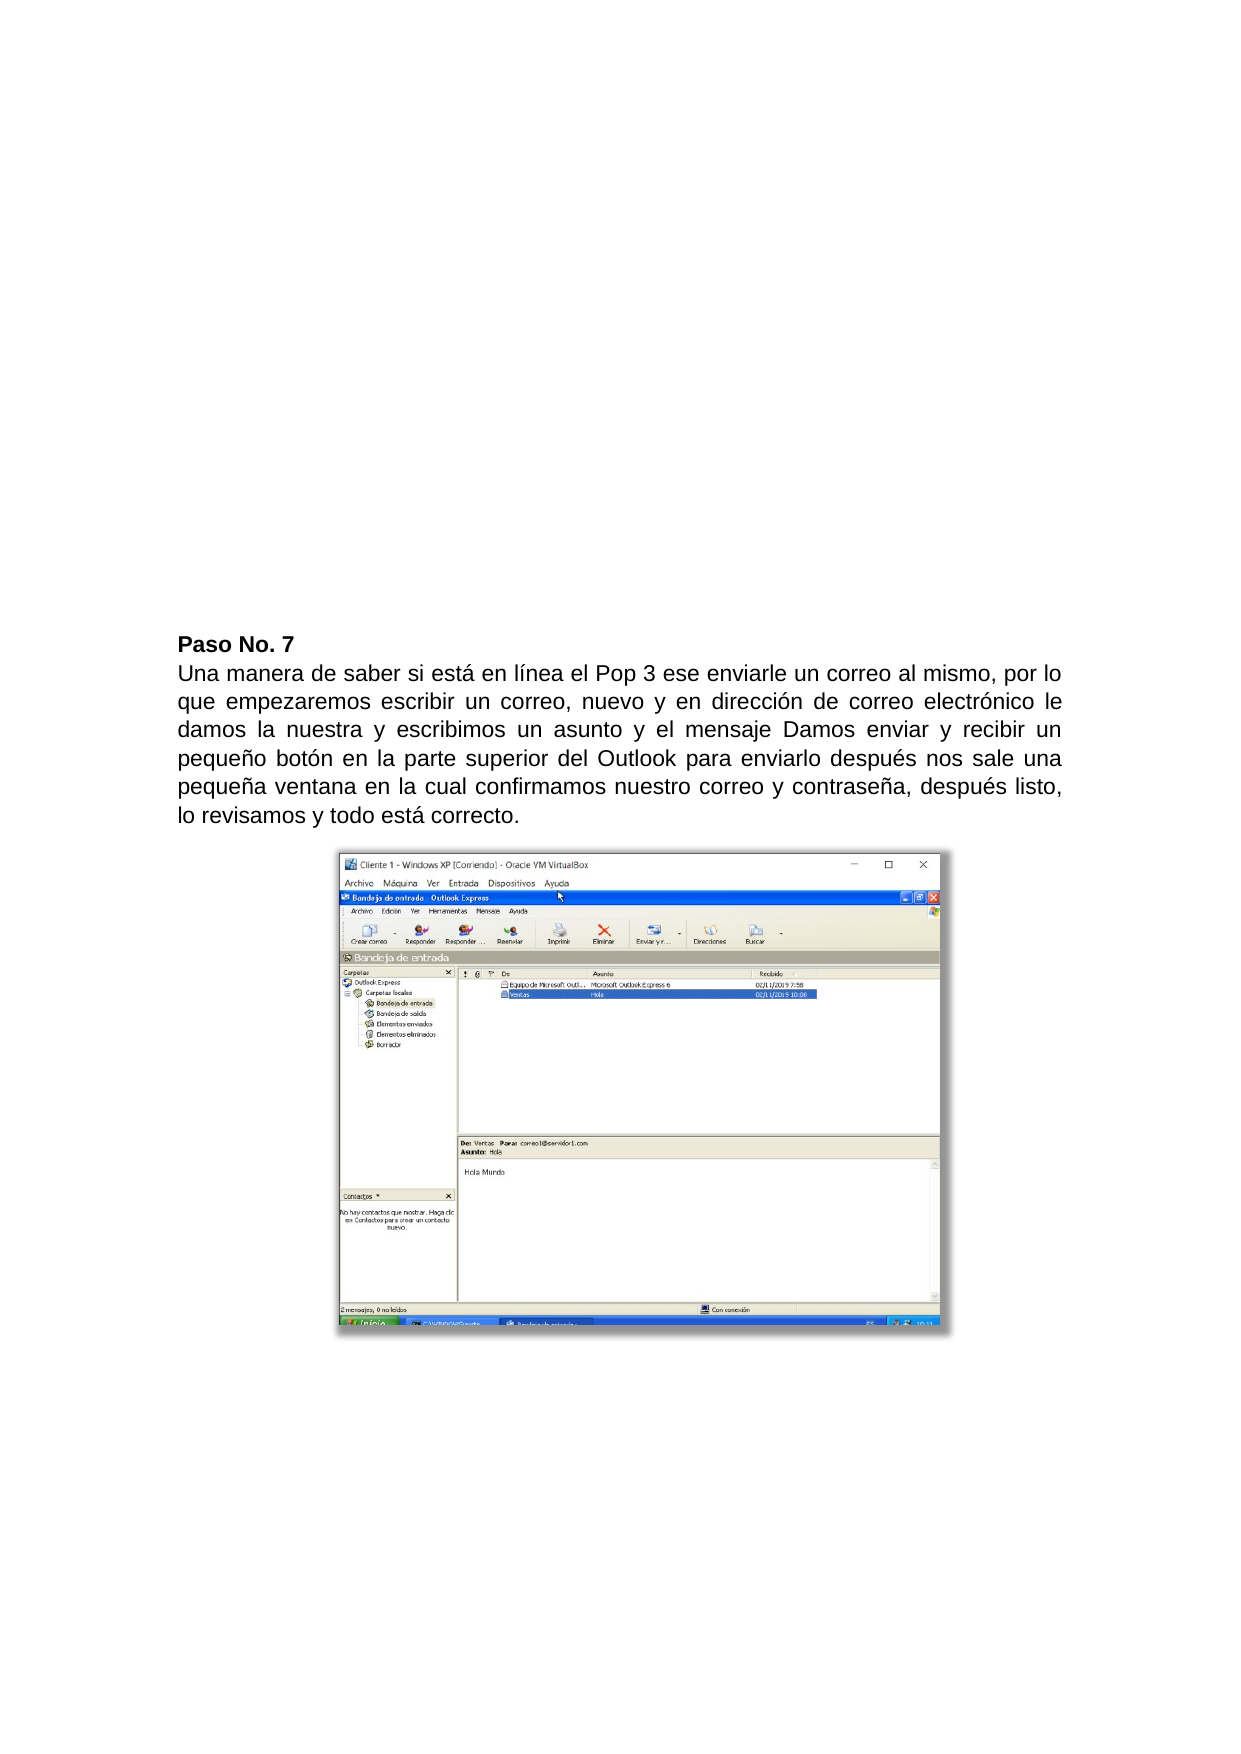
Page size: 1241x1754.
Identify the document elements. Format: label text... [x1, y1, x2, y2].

text Una manera de saber si está en línea el Pop 3 ese enviarle un correo al mismo, por lo que empezaremos escribir un correo, nuevo y en dirección de correo electrónico le damos la nuestra y escribimos un asunto y el mensaje Damos enviar y recibir un pequeño botón en la parte superior del Outlook para enviarlo después nos sale una pequeña ventana en la cual confirmamos nuestro correo y contraseña, después listo, lo revisamos y todo está correcto. [177, 659, 1063, 828]
text Paso No. 7 [177, 631, 1063, 657]
picture [327, 841, 961, 1346]
